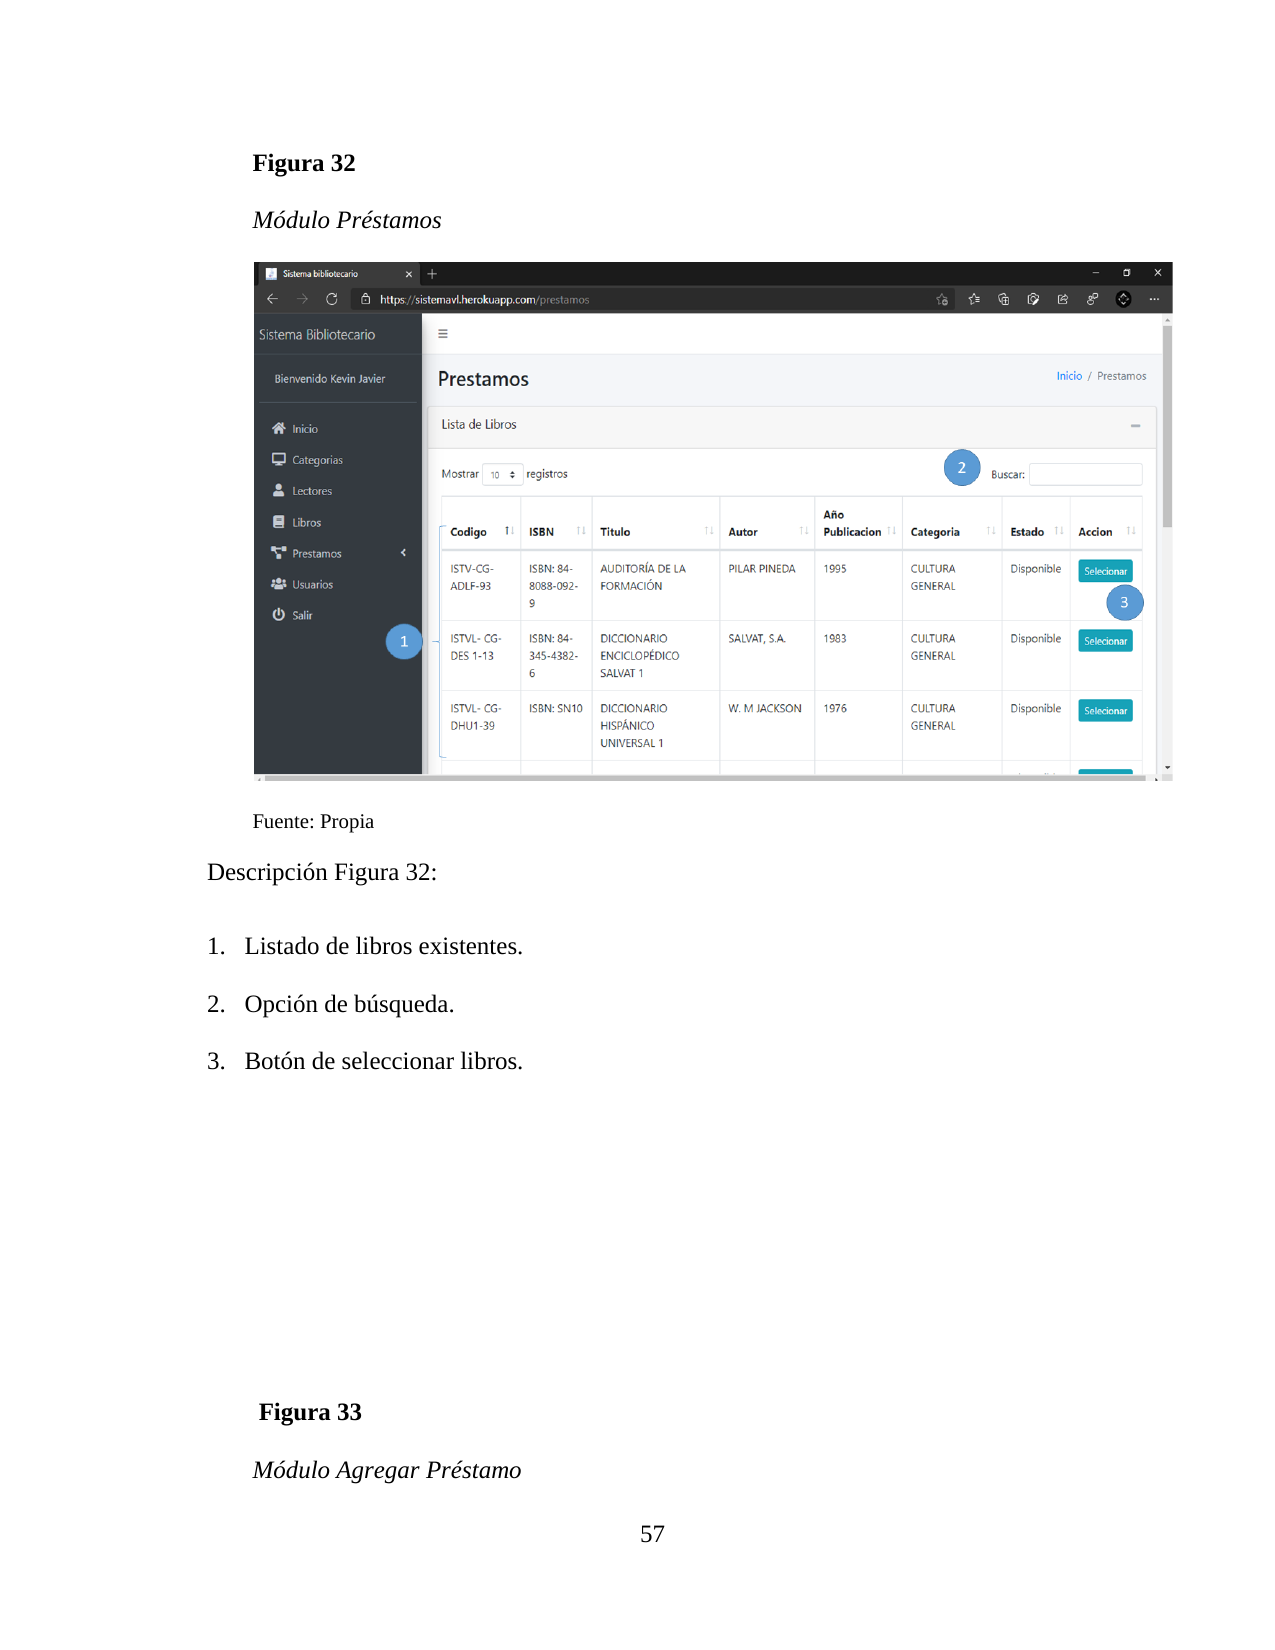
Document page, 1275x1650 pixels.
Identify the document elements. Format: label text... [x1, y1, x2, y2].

text Fuente: Propia [252, 809, 1098, 833]
list Listado de libros existentes. [207, 931, 1098, 960]
list Botón de seleccionar libros. [207, 1046, 1098, 1075]
list Opción de búsqueda. [207, 989, 1098, 1018]
picture [252, 262, 1173, 781]
